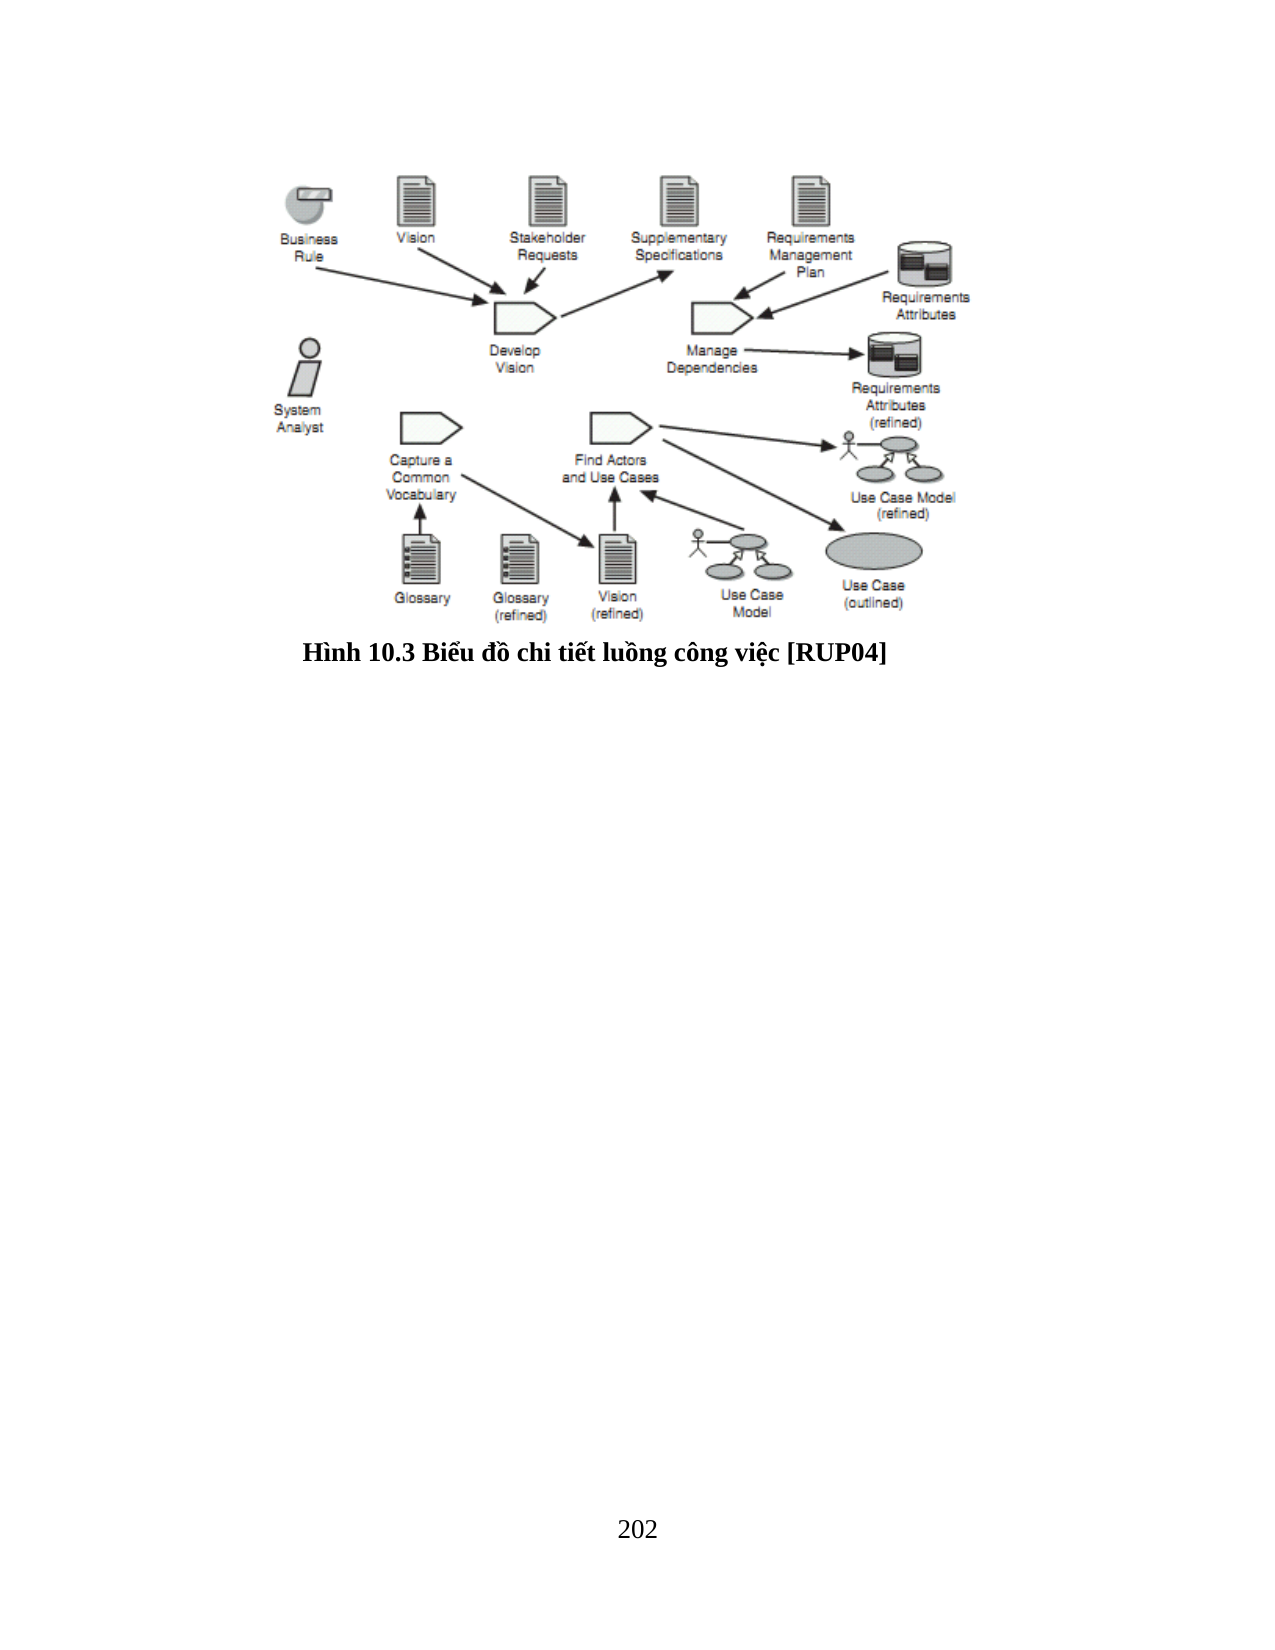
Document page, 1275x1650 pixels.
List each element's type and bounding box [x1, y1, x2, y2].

picture [150, 150, 1034, 651]
